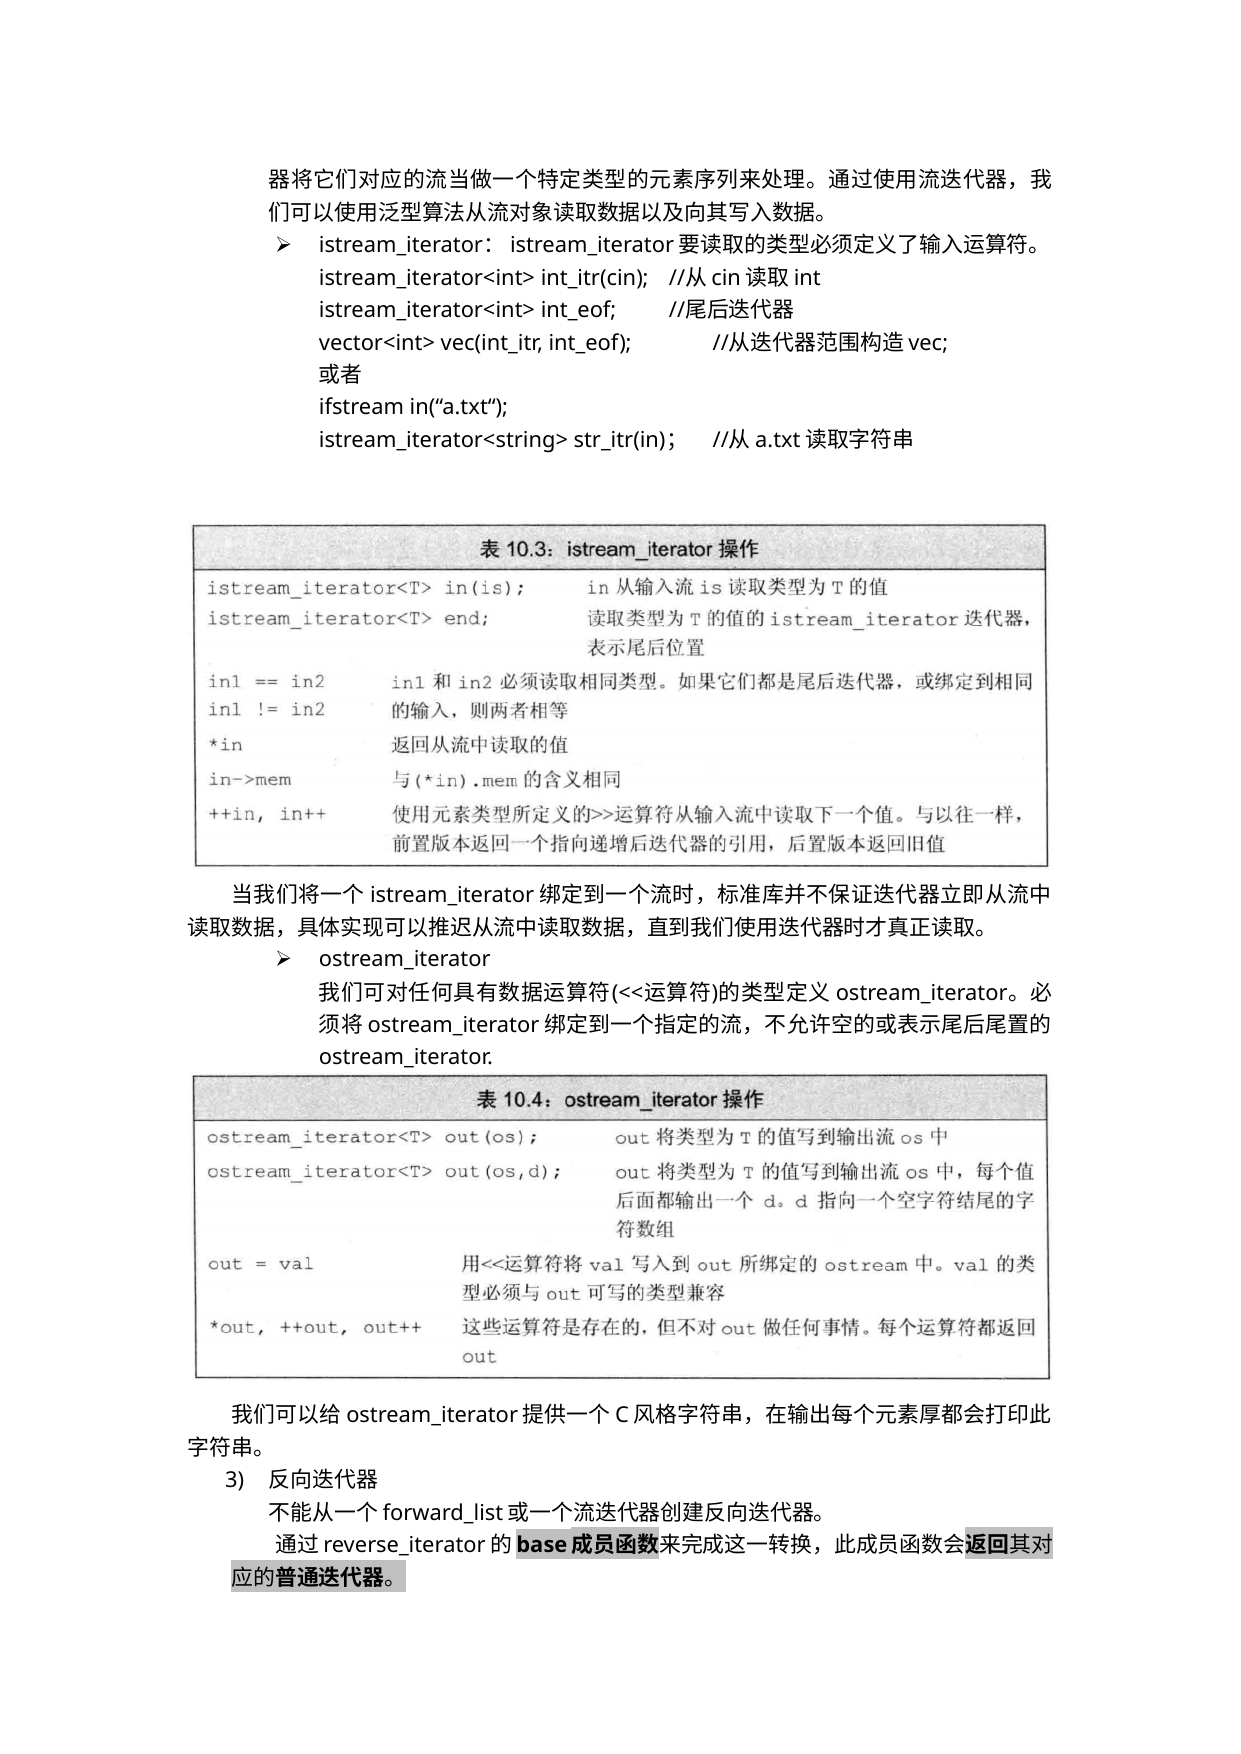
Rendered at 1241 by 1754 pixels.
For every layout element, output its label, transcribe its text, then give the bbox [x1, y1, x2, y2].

list istream_iterator<int> int_eof; //尾后迭代器 [319, 292, 1053, 324]
list istream_iterator<string> str_itr(in)； //从a.txt读取字符串 [319, 422, 1053, 454]
list istream_iterator： istream_iterator要读取的类型必须定义了输入运算符。 [275, 227, 1053, 259]
text 通过reverse_iterator的base成员函数来完成这一转换，此成员函数会返回其对应的普通迭代器。 [231, 1527, 1053, 1592]
picture [187, 519, 1053, 870]
list 或者 [319, 357, 1053, 389]
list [269, 162, 1053, 227]
list 反向迭代器 [225, 1462, 1053, 1494]
list ostream_iterator [275, 942, 1053, 974]
list vector<int> vec(int_itr, int_eof); //从迭代器范围构造vec; [319, 324, 1053, 357]
list 不能从一个forward_list或一个流迭代器创建反向迭代器。 [269, 1494, 1053, 1527]
text 当我们将一个istream_iterator绑定到一个流时，标准库并不保证迭代器立即从流中读取数据，具体实现可以推迟从流中读取数据，直到我们使用迭代器时才真正读取。 [187, 877, 1053, 942]
list istream_iterator<int> int_itr(cin); //从cin读取int [319, 259, 1053, 292]
picture [187, 1072, 1053, 1381]
list ifstream in(“a.txt“); [319, 389, 1053, 422]
text 我们可以给ostream_iterator提供一个C风格字符串，在输出每个元素厚都会打印此字符串。 [187, 1397, 1053, 1462]
list 我们可对任何具有数据运算符(<<运算符)的类型定义ostream_iterator。必须将ostream_iterator绑定到一个指定的流，不允许空的或表示尾后尾置的ostream_iterator. [319, 974, 1053, 1072]
